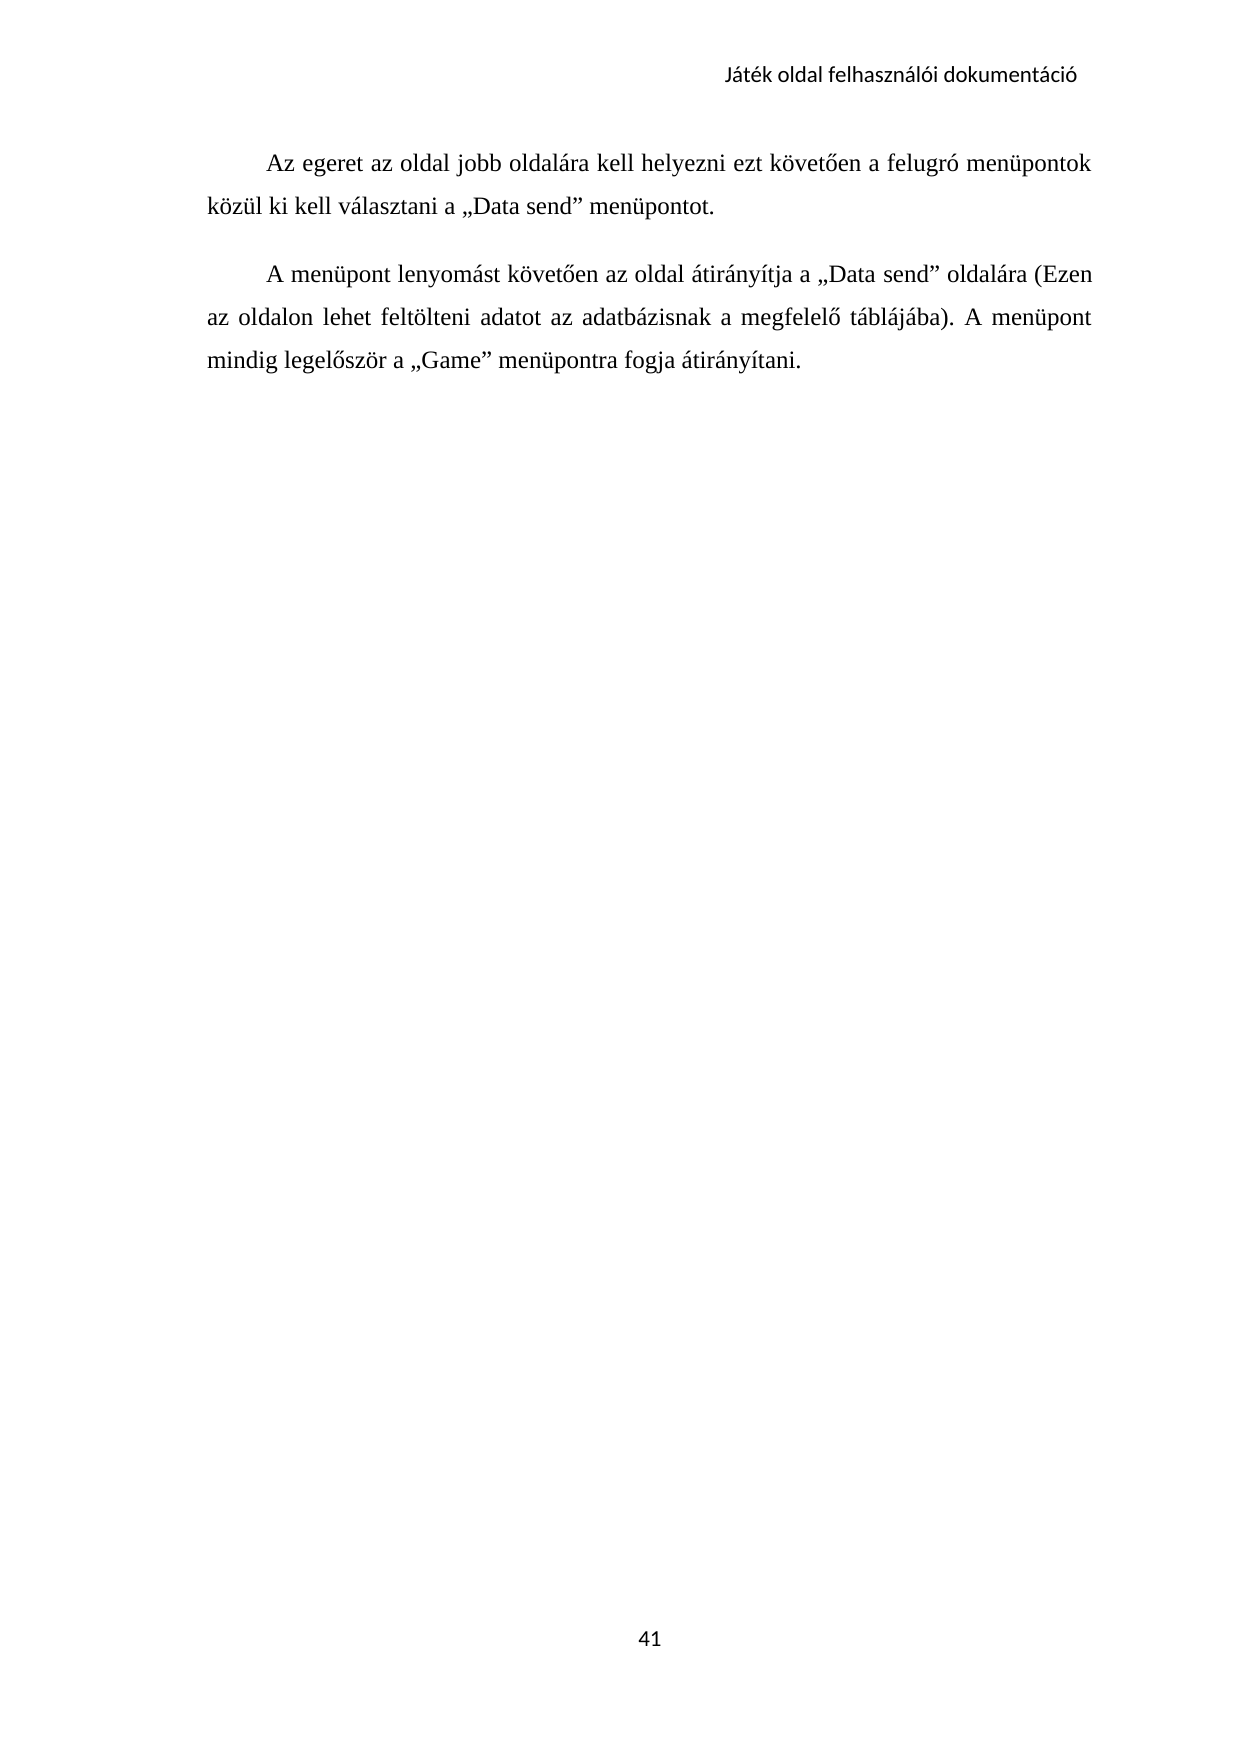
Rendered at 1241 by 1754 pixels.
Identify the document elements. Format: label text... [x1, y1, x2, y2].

text A menüpont lenyomást követően az oldal átirányítja a „Data send” oldalára (Ezen az oldalon lehet feltölteni adatot az adatbázisnak a megfelelő táblájába). A menüpont mindig legelőször a „Game” menüpontra fogja átirányítani. [207, 259, 1092, 374]
text Az egeret az oldal jobb oldalára kell helyezni ezt követően a felugró menüpontok közül ki kell választani a „Data send” menüpontot. [207, 148, 1092, 219]
